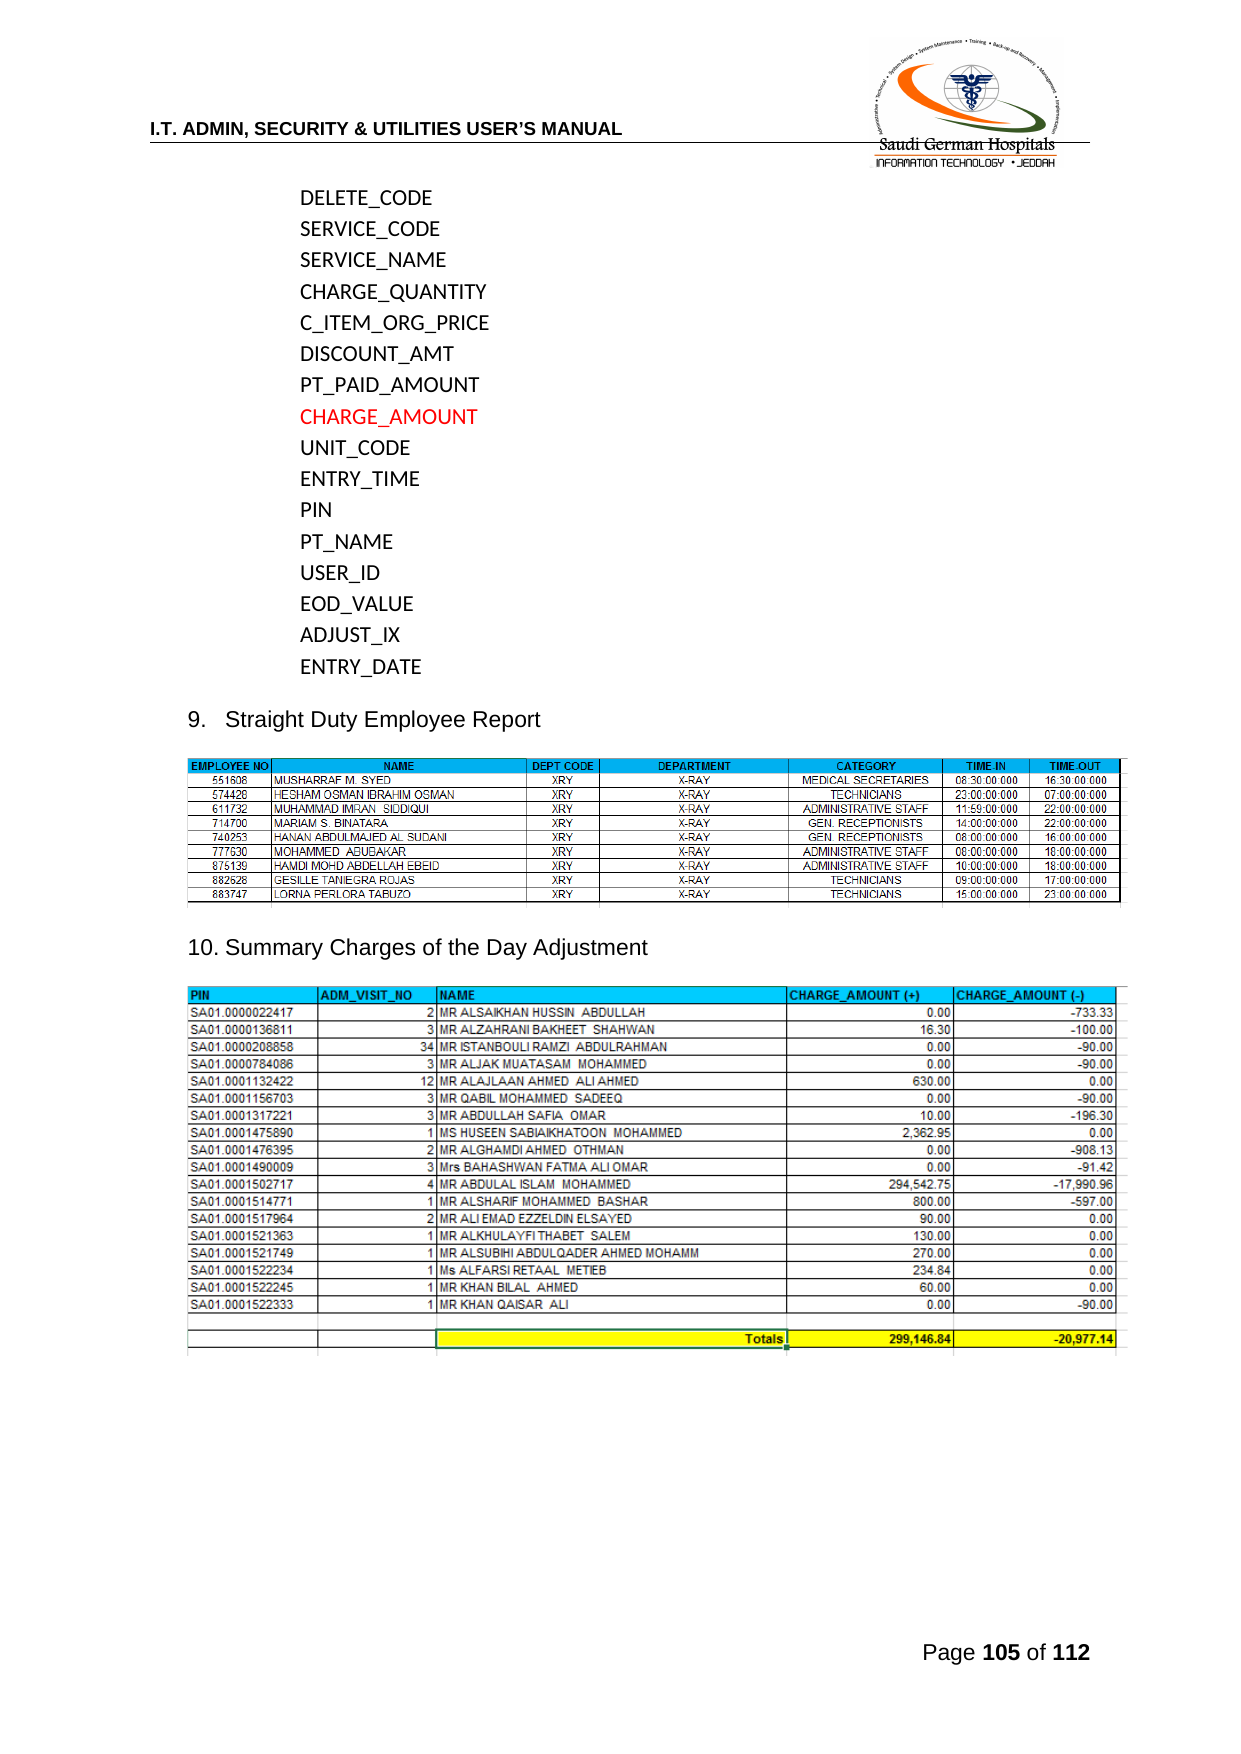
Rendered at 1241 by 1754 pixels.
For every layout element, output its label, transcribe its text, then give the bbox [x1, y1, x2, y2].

table_cell CHARGE_QUANTITY [289, 274, 535, 305]
table_cell SERVICE_CODE [289, 211, 535, 242]
picture [869, 37, 1064, 142]
table_cell ADJUST_IX [289, 617, 535, 648]
picture [869, 143, 1064, 168]
picture [873, 992, 886, 998]
table_cell SERVICE_NAME [289, 242, 535, 273]
table_cell CHARGE_AMOUNT [289, 399, 535, 430]
table_cell C_ITEM_ORG_PRICE [289, 305, 535, 336]
picture [187, 986, 1128, 1356]
picture [974, 763, 987, 769]
list Summary Charges of the Day Adjustment [187, 934, 1090, 960]
table_cell UNIT_CODE [289, 430, 535, 461]
table_cell DISCOUNT_AMT [289, 336, 535, 367]
table_cell PIN [289, 492, 535, 523]
picture [187, 758, 1128, 908]
table_cell PT_NAME [289, 524, 535, 555]
table_cell USER_ID [289, 555, 535, 586]
table_cell EOD_VALUE [289, 586, 535, 617]
table_cell ENTRY_DATE [289, 649, 535, 680]
table_cell PT_PAID_AMOUNT [289, 367, 535, 398]
picture [1057, 763, 1070, 769]
picture [191, 992, 200, 998]
list Straight Duty Employee Report [187, 706, 1090, 732]
table_cell ENTRY_TIME [289, 461, 535, 492]
table_cell DELETE_CODE [289, 180, 535, 211]
picture [1040, 992, 1053, 998]
picture [396, 763, 406, 769]
